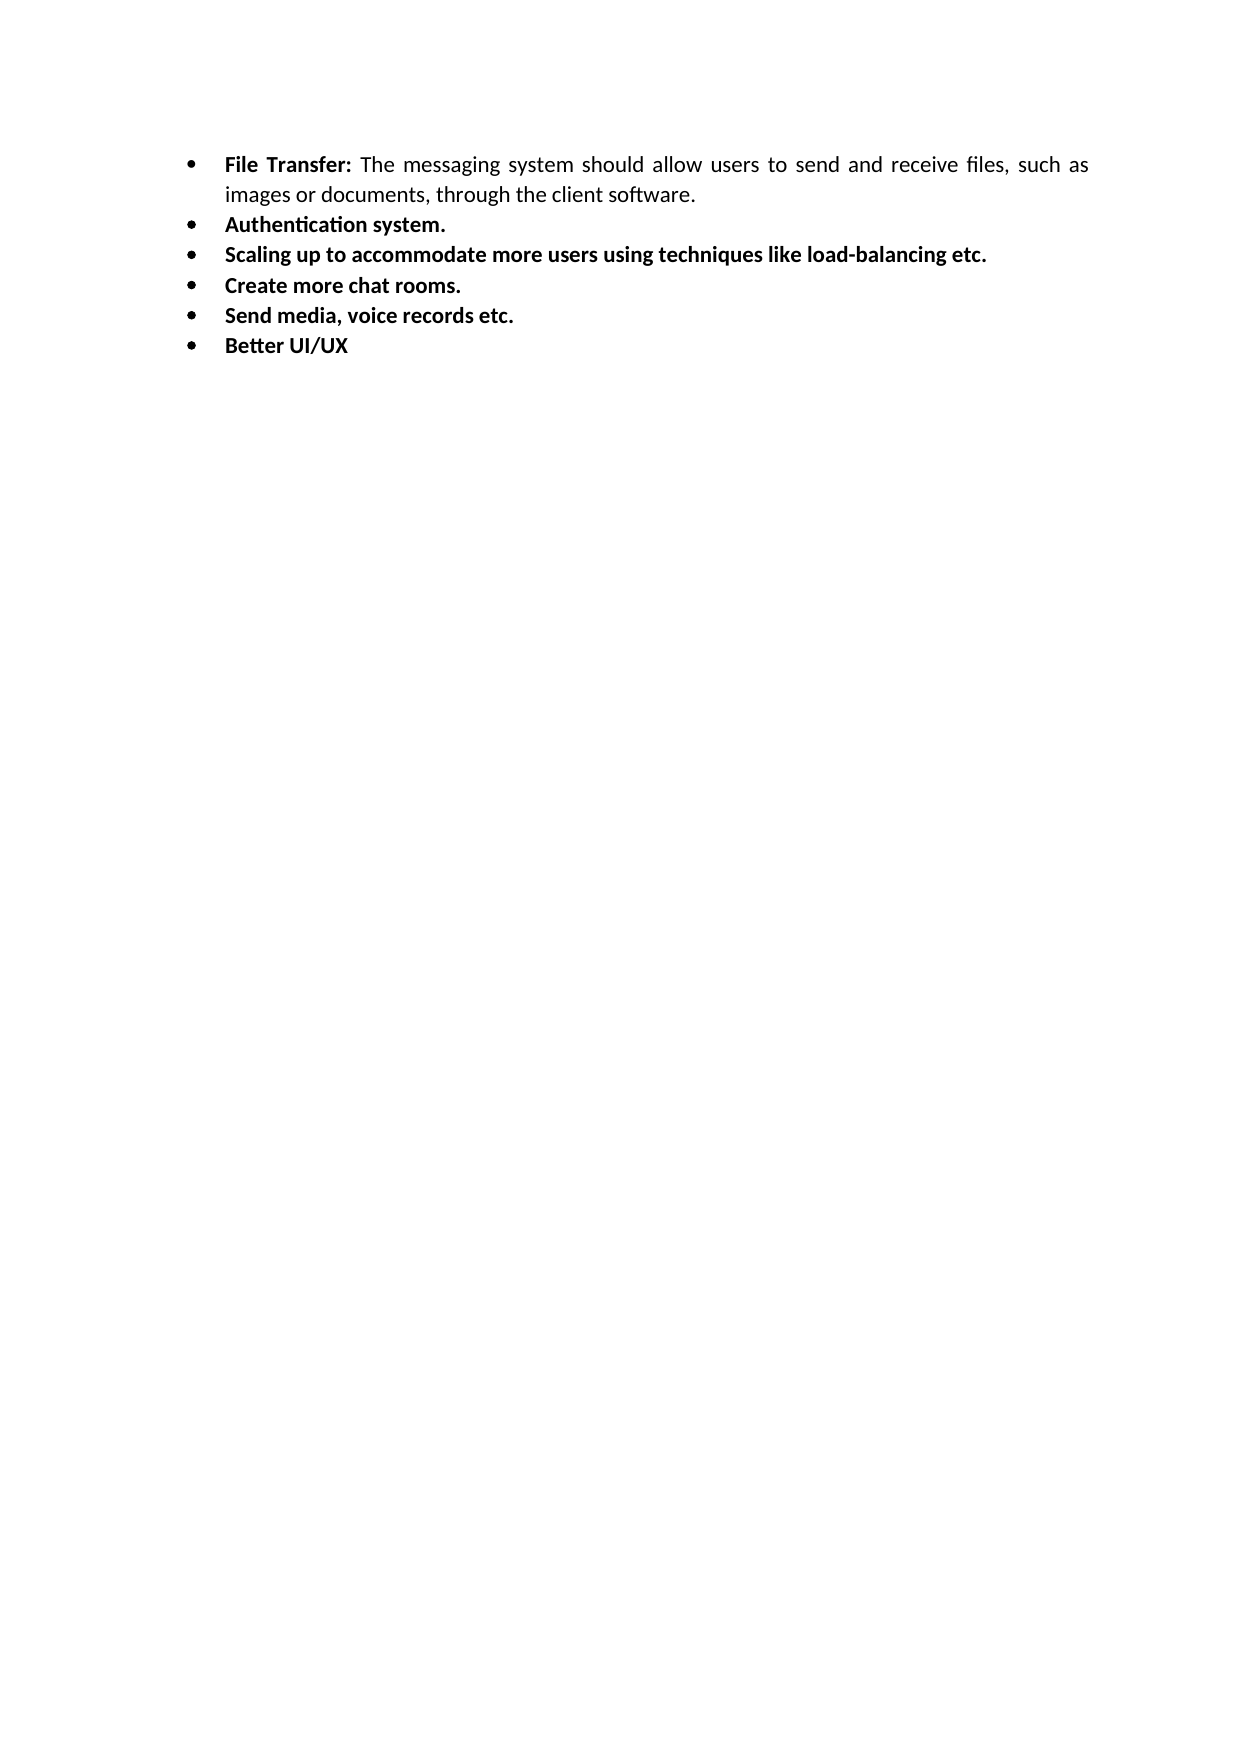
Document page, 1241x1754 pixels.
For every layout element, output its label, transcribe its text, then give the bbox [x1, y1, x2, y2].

list Scaling up to accommodate more users using techniques like load-balancing etc. [187, 241, 1090, 269]
list Create more chat rooms. [187, 271, 1090, 299]
list File Transfer: The messaging system should allow users to send and receive files, such as images or documents, through the client software. [187, 150, 1090, 208]
list Authentication system. [187, 210, 1090, 238]
list Better UI/UX [187, 331, 1090, 359]
list Send media, voice records etc. [187, 301, 1090, 329]
